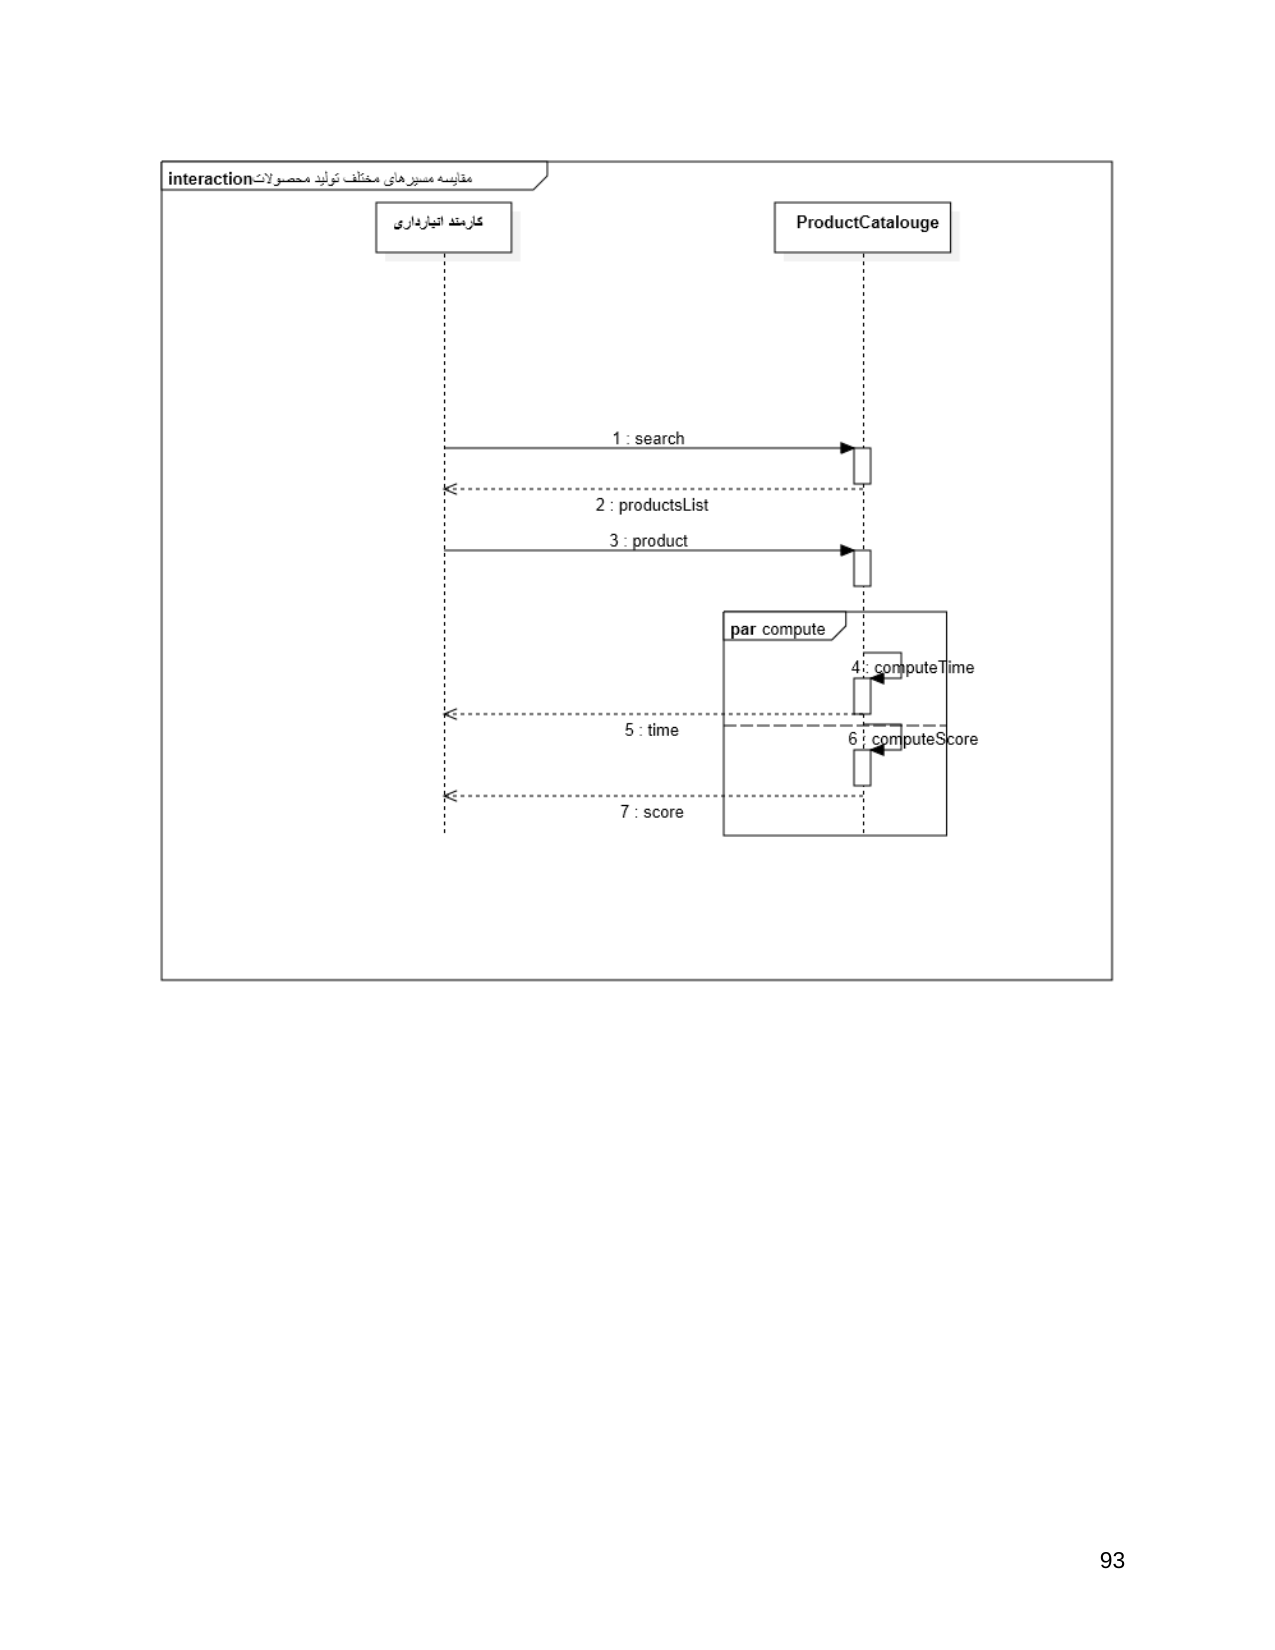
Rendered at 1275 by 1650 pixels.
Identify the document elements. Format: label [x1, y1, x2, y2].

picture [150, 150, 1125, 993]
